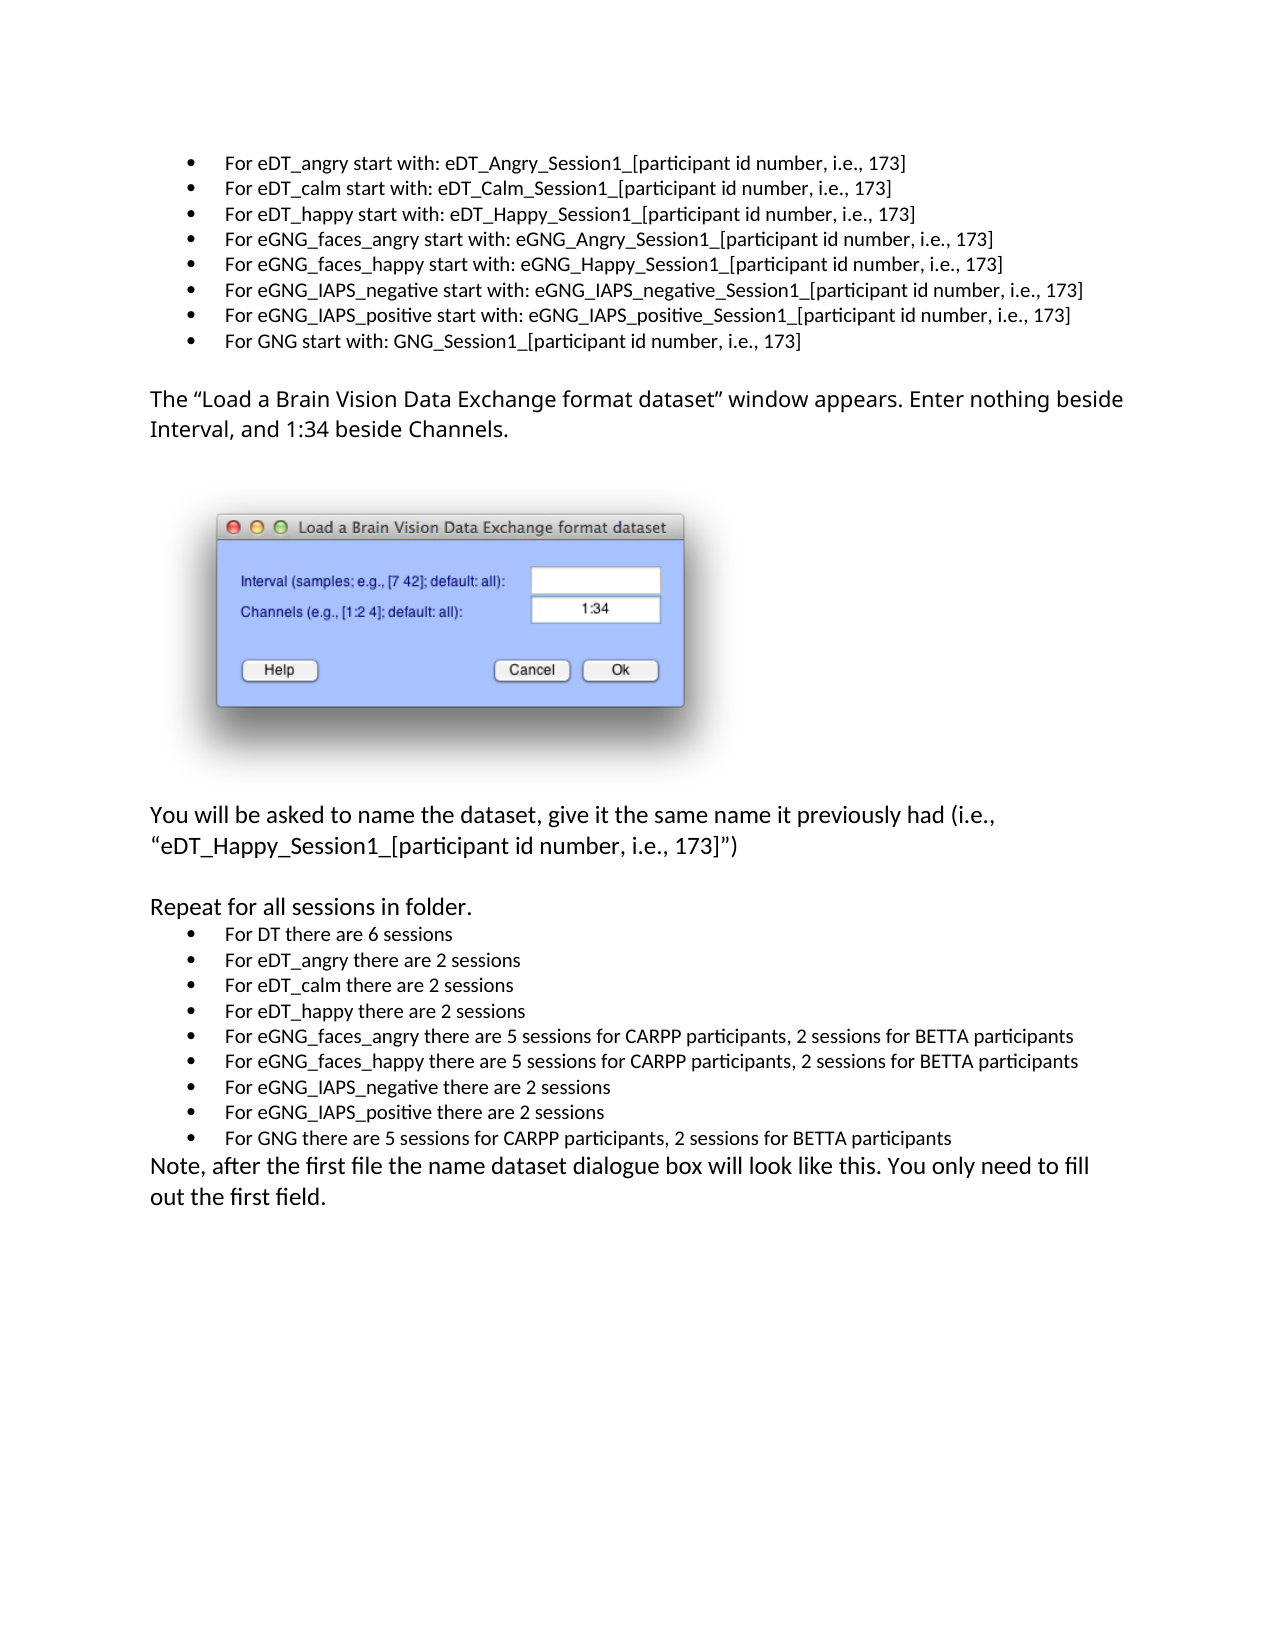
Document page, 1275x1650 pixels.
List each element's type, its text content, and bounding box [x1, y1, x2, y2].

list For GNG there are 5 sessions for CARPP participants, 2 sessions for BETTA participants [187, 1125, 1125, 1150]
list For eGNG_IAPS_negative there are 2 sessions [187, 1074, 1125, 1099]
list For DT there are 6 sessions [187, 922, 1125, 947]
picture [150, 473, 750, 800]
text Repeat for all sessions in folder. [150, 891, 1125, 922]
list For eDT_calm start with: eDT_Calm_Session1_[participant id number, i.e., 173] [187, 175, 1125, 201]
list For eDT_happy start with: eDT_Happy_Session1_[participant id number, i.e., 173] [187, 201, 1125, 226]
list For eGNG_faces_angry there are 5 sessions for CARPP participants, 2 sessions for BETTA participants [187, 1023, 1125, 1049]
list For eGNG_IAPS_positive there are 2 sessions [187, 1099, 1125, 1125]
list For eGNG_faces_happy start with: eGNG_Happy_Session1_[participant id number, i.e., 173] [187, 252, 1125, 277]
text You will be asked to name the dataset, give it the same name it previously had (i.e., “eDT_Happy_Session1_[participant id number, i.e., 173]”) [150, 799, 1125, 861]
list For eDT_happy there are 2 sessions [187, 998, 1125, 1023]
text Note, after the first file the name dataset dialogue box will look like this. You only need to fill out the first field. [150, 1150, 1125, 1211]
list For eDT_angry there are 2 sessions [187, 947, 1125, 972]
list For eGNG_faces_angry start with: eGNG_Angry_Session1_[participant id number, i.e., 173] [187, 226, 1125, 252]
list For eDT_calm there are 2 sessions [187, 972, 1125, 998]
list For eGNG_IAPS_positive start with: eGNG_IAPS_positive_Session1_[participant id number, i.e., 173] [187, 302, 1125, 328]
list For eDT_angry start with: eDT_Angry_Session1_[participant id number, i.e., 173] [187, 150, 1125, 175]
list For eGNG_IAPS_negative start with: eGNG_IAPS_negative_Session1_[participant id number, i.e., 173] [187, 277, 1125, 302]
list For GNG start with: GNG_Session1_[participant id number, i.e., 173] [187, 328, 1125, 353]
text The “Load a Brain Vision Data Exchange format dataset” window appears. Enter nothing beside Interval, and 1:34 beside Channels. [150, 384, 1125, 443]
list For eGNG_faces_happy there are 5 sessions for CARPP participants, 2 sessions for BETTA participants [187, 1049, 1125, 1074]
